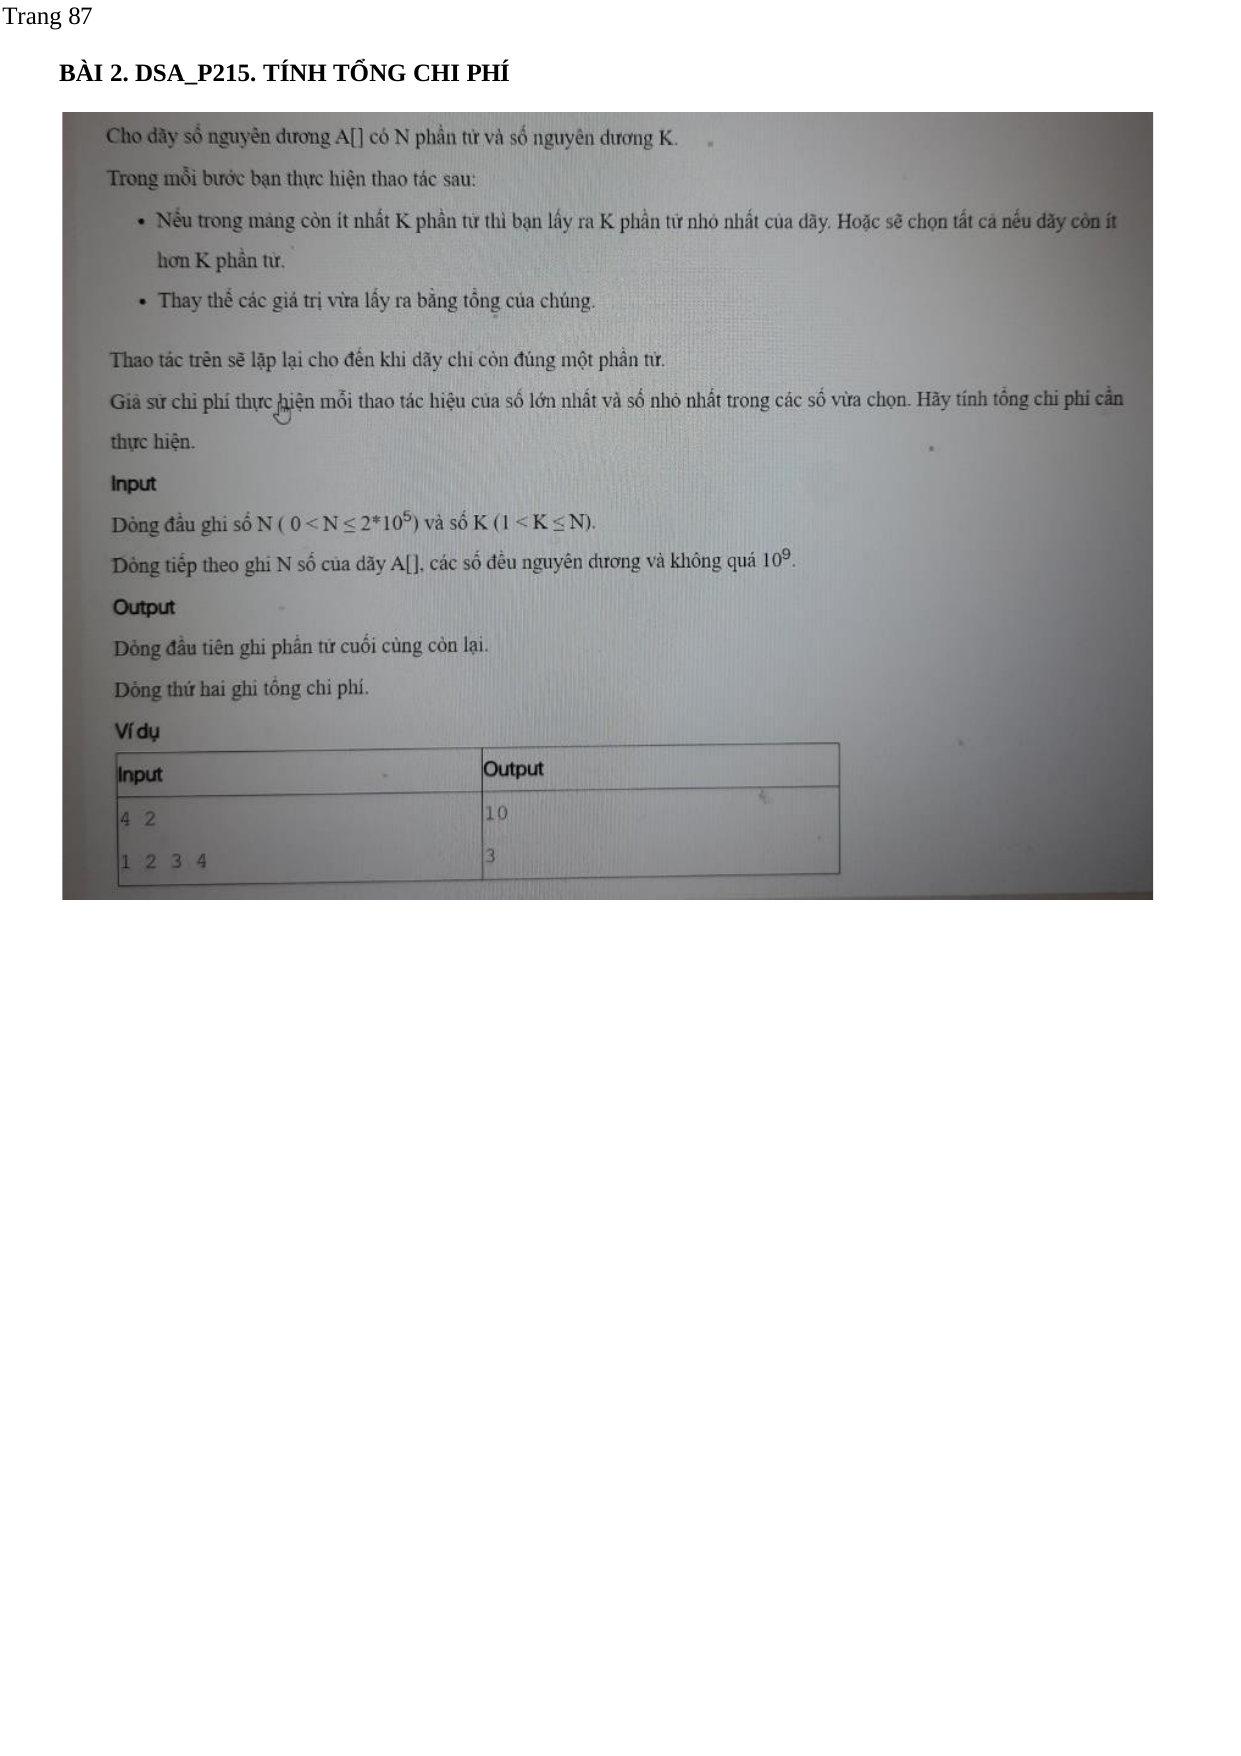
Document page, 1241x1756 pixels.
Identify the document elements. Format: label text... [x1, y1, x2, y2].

picture [62, 112, 1154, 900]
text BÀI 2. DSA_P215. TÍNH TỔNG CHI PHÍ [59, 58, 1226, 87]
